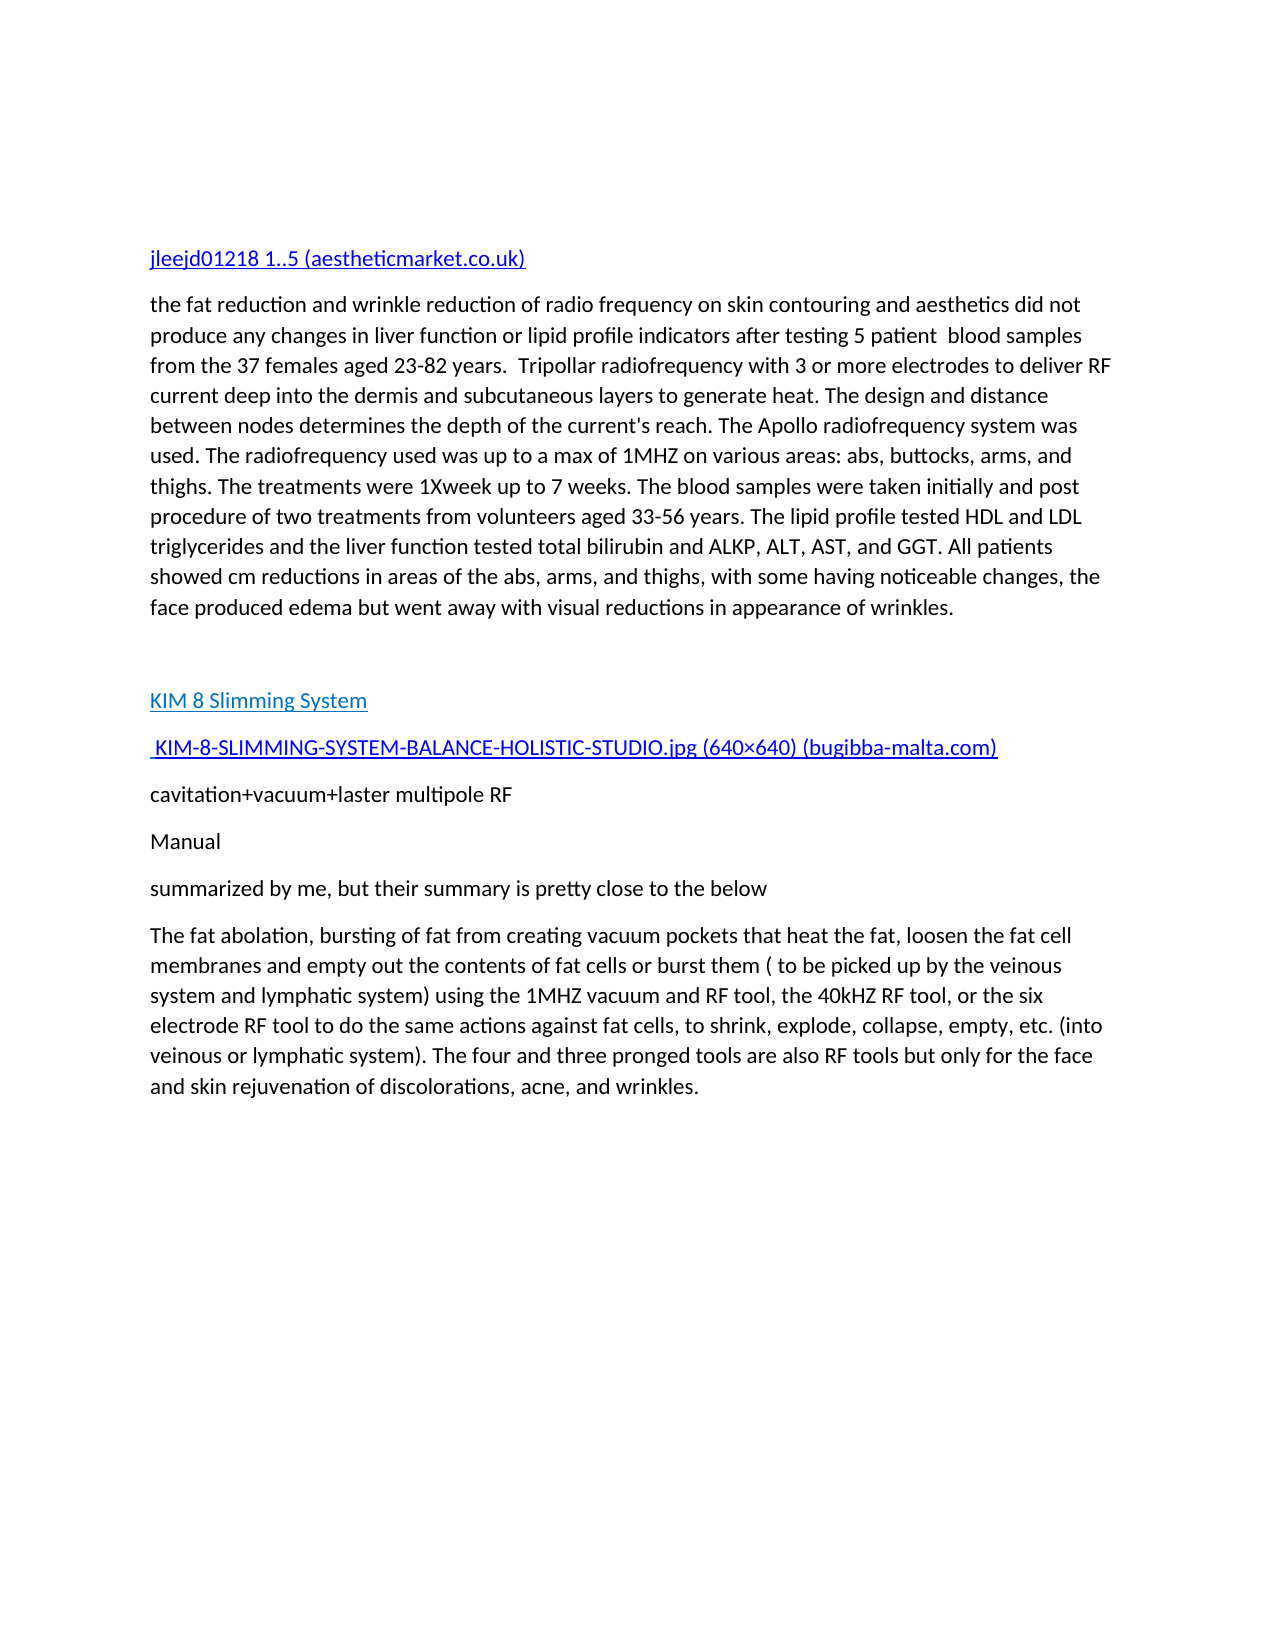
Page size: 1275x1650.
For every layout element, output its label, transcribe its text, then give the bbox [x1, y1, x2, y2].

text the fat reduction and wrinkle reduction of radio frequency on skin contouring and aesthetics did not produce any changes in liver function or lipid profile indicators after testing 5 patient blood samples from the 37 females aged 23-82 years. Tripollar radiofrequency with 3 or more electrodes to deliver RF current deep into the dermis and subcutaneous layers to generate heat. The design and distance between nodes determines the depth of the current's reach. The Apollo radiofrequency system was used. The radiofrequency used was up to a max of 1MHZ on various areas: abs, buttocks, arms, and thighs. The treatments were 1Xweek up to 7 weeks. The blood samples were taken initially and post procedure of two treatments from volunteers aged 33-56 years. The lipid profile tested HDL and LDL triglycerides and the liver function tested total bilirubin and ALKP, ALT, AST, and GGT. All patients showed cm reductions in areas of the abs, arms, and thighs, with some having noticeable changes, the face produced edema but went away with visual reductions in appearance of wrinkles. [150, 291, 1125, 621]
text cavitation+vacuum+laster multipole RF [150, 780, 1125, 808]
text KIM 8 Slimming System [150, 686, 1125, 714]
text The fat abolation, bursting of fat from creating vacuum pockets that heat the fat, loosen the fat cell membranes and empty out the contents of fat cells or burst them ( to be picked up by the veinous system and lymphatic system) using the 1MHZ vacuum and RF tool, the 40kHZ RF tool, or the six electrode RF tool to do the same actions against fat cells, to shrink, explode, collapse, empty, etc. (into veinous or lymphatic system). The four and three pronged tools are also RF tools but only for the face and skin rejuvenation of discolorations, acne, and wrinkles. [150, 921, 1125, 1100]
text summarized by me, but their summary is pretty close to the below [150, 874, 1125, 902]
text Manual [150, 827, 1125, 855]
text jleejd01218 1..5 (aestheticmarket.co.uk) [150, 244, 1125, 272]
text KIM-8-SLIMMING-SYSTEM-BALANCE-HOLISTIC-STUDIO.jpg (640×640) (bugibba-malta.com) [150, 733, 1125, 761]
